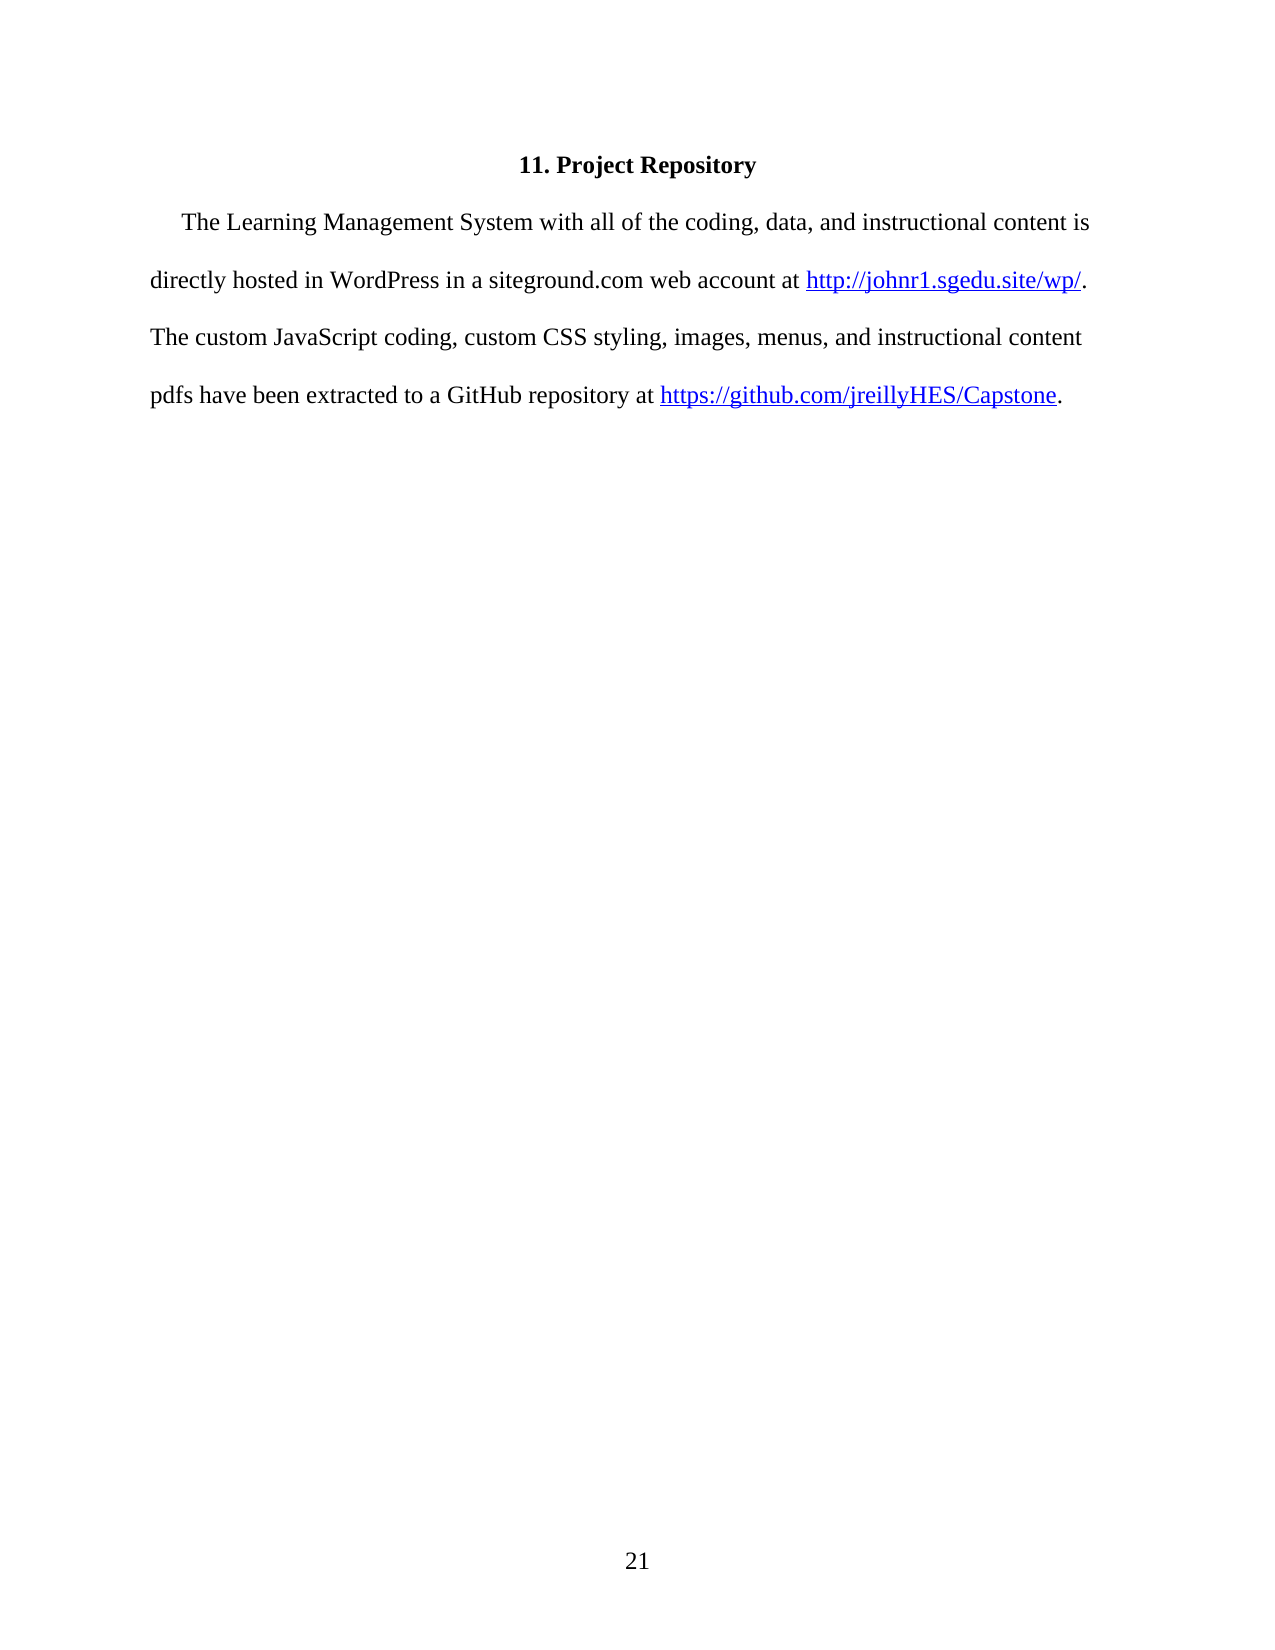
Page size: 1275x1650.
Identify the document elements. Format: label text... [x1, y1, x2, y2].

text 11. Project Repository [150, 150, 1125, 179]
text The Learning Management System with all of the coding, data, and instructional content is directly hosted in WordPress in a siteground.com web account at http://johnr1.sgedu.site/wp/. The custom JavaScript coding, custom CSS styling, images, menus, and instructional content pdfs have been extracted to a GitHub repository at https://github.com/jreillyHES/Capstone. [150, 207, 1125, 409]
